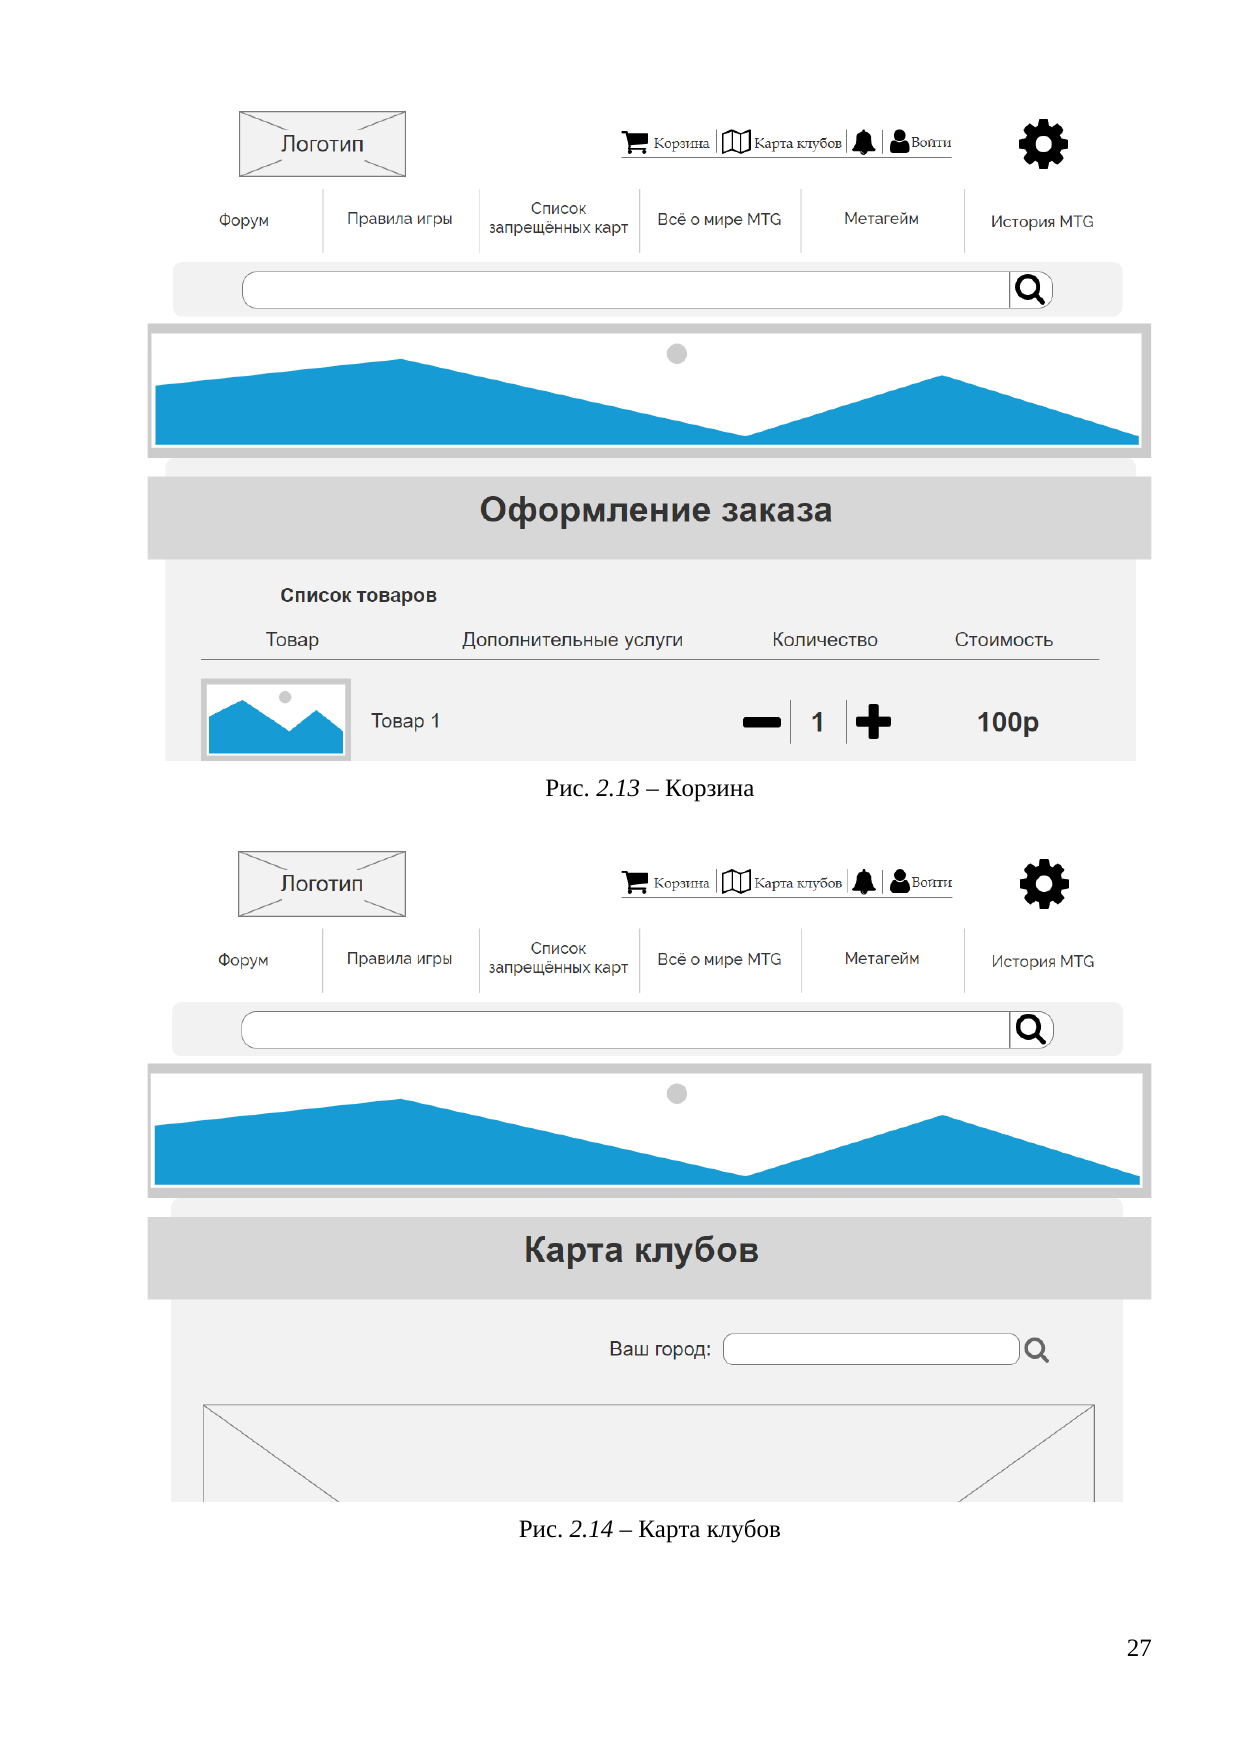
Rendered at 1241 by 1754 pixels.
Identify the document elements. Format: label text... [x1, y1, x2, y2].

picture [147, 831, 1152, 1502]
picture [147, 92, 1152, 761]
text Рис. 2.14 – Карта клубов [148, 1514, 1152, 1543]
text Рис. 2.13 – Корзина [148, 773, 1152, 802]
